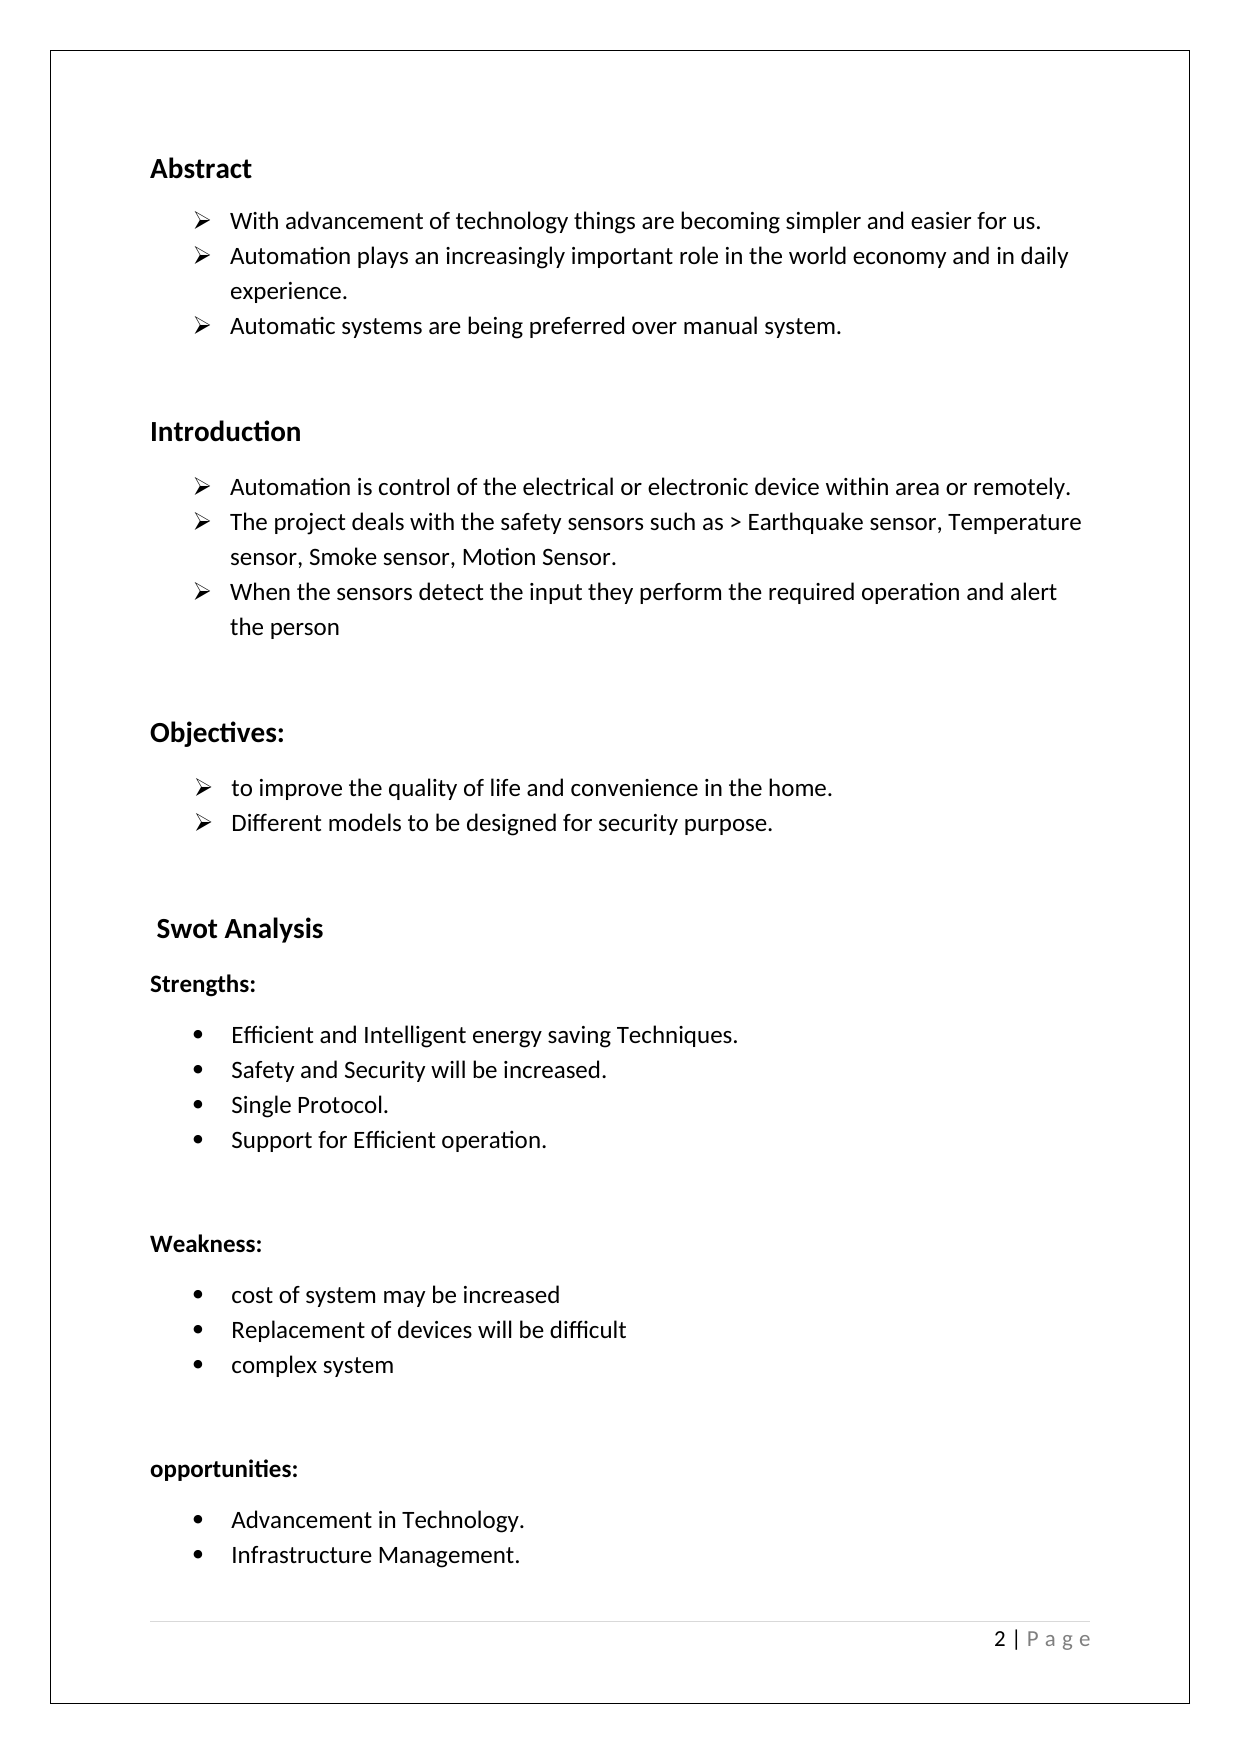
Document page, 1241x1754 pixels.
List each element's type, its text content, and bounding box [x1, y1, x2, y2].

list Replacement of devices will be difficult [194, 1314, 1090, 1345]
text Introduction [150, 413, 1090, 449]
text Strengths: [150, 968, 1090, 998]
list Safety and Security will be increased. [194, 1054, 1090, 1085]
list When the sensors detect the input they perform the required operation and alert the person [192, 576, 1090, 642]
list Efficient and Intelligent energy saving Techniques. [194, 1019, 1090, 1050]
list With advancement of technology things are becoming simpler and easier for us. [192, 205, 1090, 236]
text opportunities: [150, 1453, 1090, 1483]
list Support for Efficient operation. [194, 1124, 1090, 1155]
list Different models to be designed for security purpose. [194, 807, 1090, 837]
list cost of system may be increased [194, 1279, 1090, 1310]
list Advancement in Technology. [194, 1504, 1090, 1535]
list Automation is control of the electrical or electronic device within area or remotely. [192, 471, 1090, 502]
list Infrastructure Management. [194, 1539, 1090, 1570]
list Automatic systems are being preferred over manual system. [192, 310, 1090, 341]
list Automation plays an increasingly important role in the world economy and in daily experience. [192, 240, 1090, 306]
text Abstract [150, 150, 1090, 186]
text Objectives: [150, 714, 1090, 750]
list to improve the quality of life and convenience in the home. [194, 772, 1090, 802]
list The project deals with the safety sensors such as > Earthquake sensor, Temperature sensor, Smoke sensor, Motion Sensor. [192, 506, 1090, 572]
text Weakness: [150, 1228, 1090, 1258]
list complex system [194, 1349, 1090, 1380]
list Single Protocol. [194, 1089, 1090, 1120]
text Swot Analysis [150, 910, 1090, 946]
